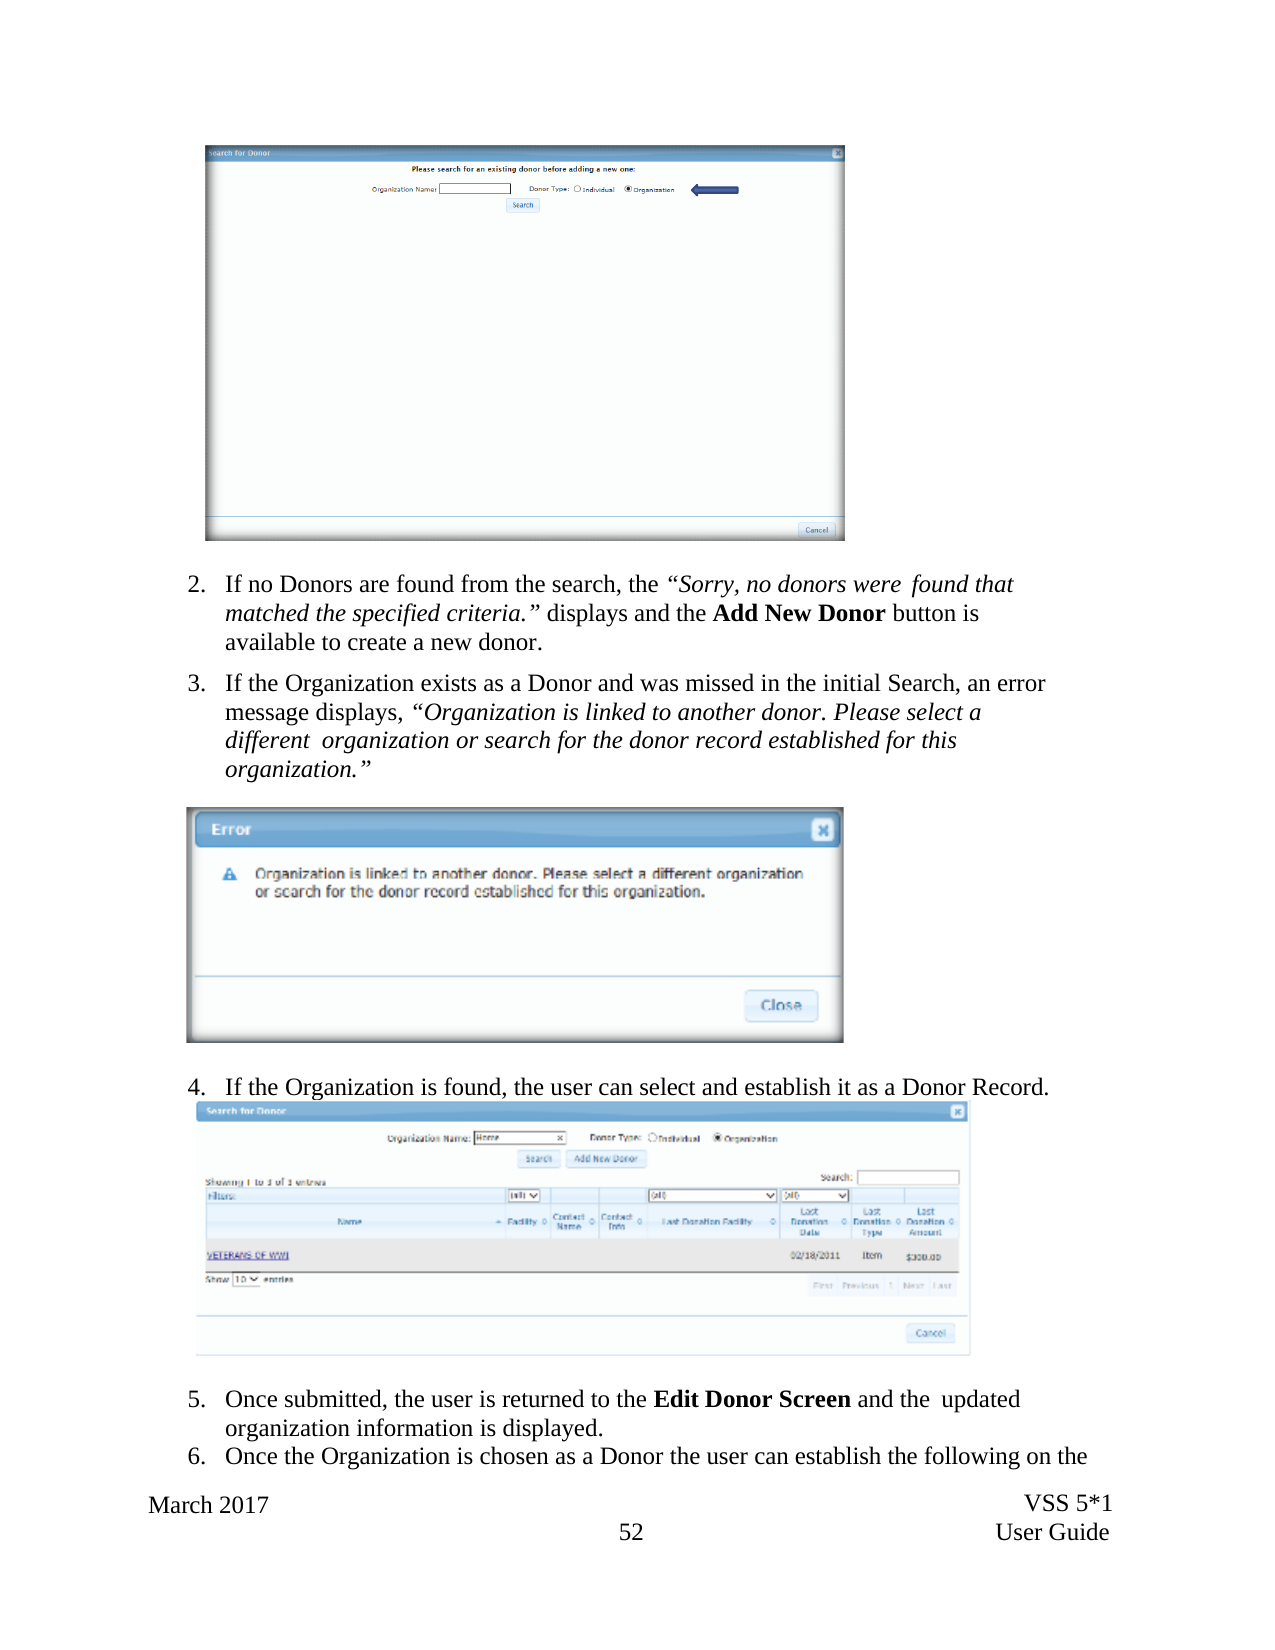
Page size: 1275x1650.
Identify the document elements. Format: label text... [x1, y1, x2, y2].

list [187, 1442, 1137, 1471]
list If the Organization exists as a Donor and was missed in the initial Search, an error message displays, “Organization is linked to another donor. Please select a different organization or search for the donor record established for this organization.” [187, 668, 1070, 783]
list Once submitted, the user is returned to the Edit Donor Screen and the updated organization information is displayed. [187, 1384, 1137, 1442]
picture [195, 1100, 971, 1356]
picture [186, 807, 844, 1043]
list If the Organization is found, the user can select and establish it as a Donor Record. [187, 1072, 1137, 1101]
picture [205, 145, 845, 541]
list If no Donors are found from the search, the “Sorry, no donors were found that matched the specified criteria.” displays and the Add New Donor button is available to create a new donor. [187, 569, 1035, 656]
